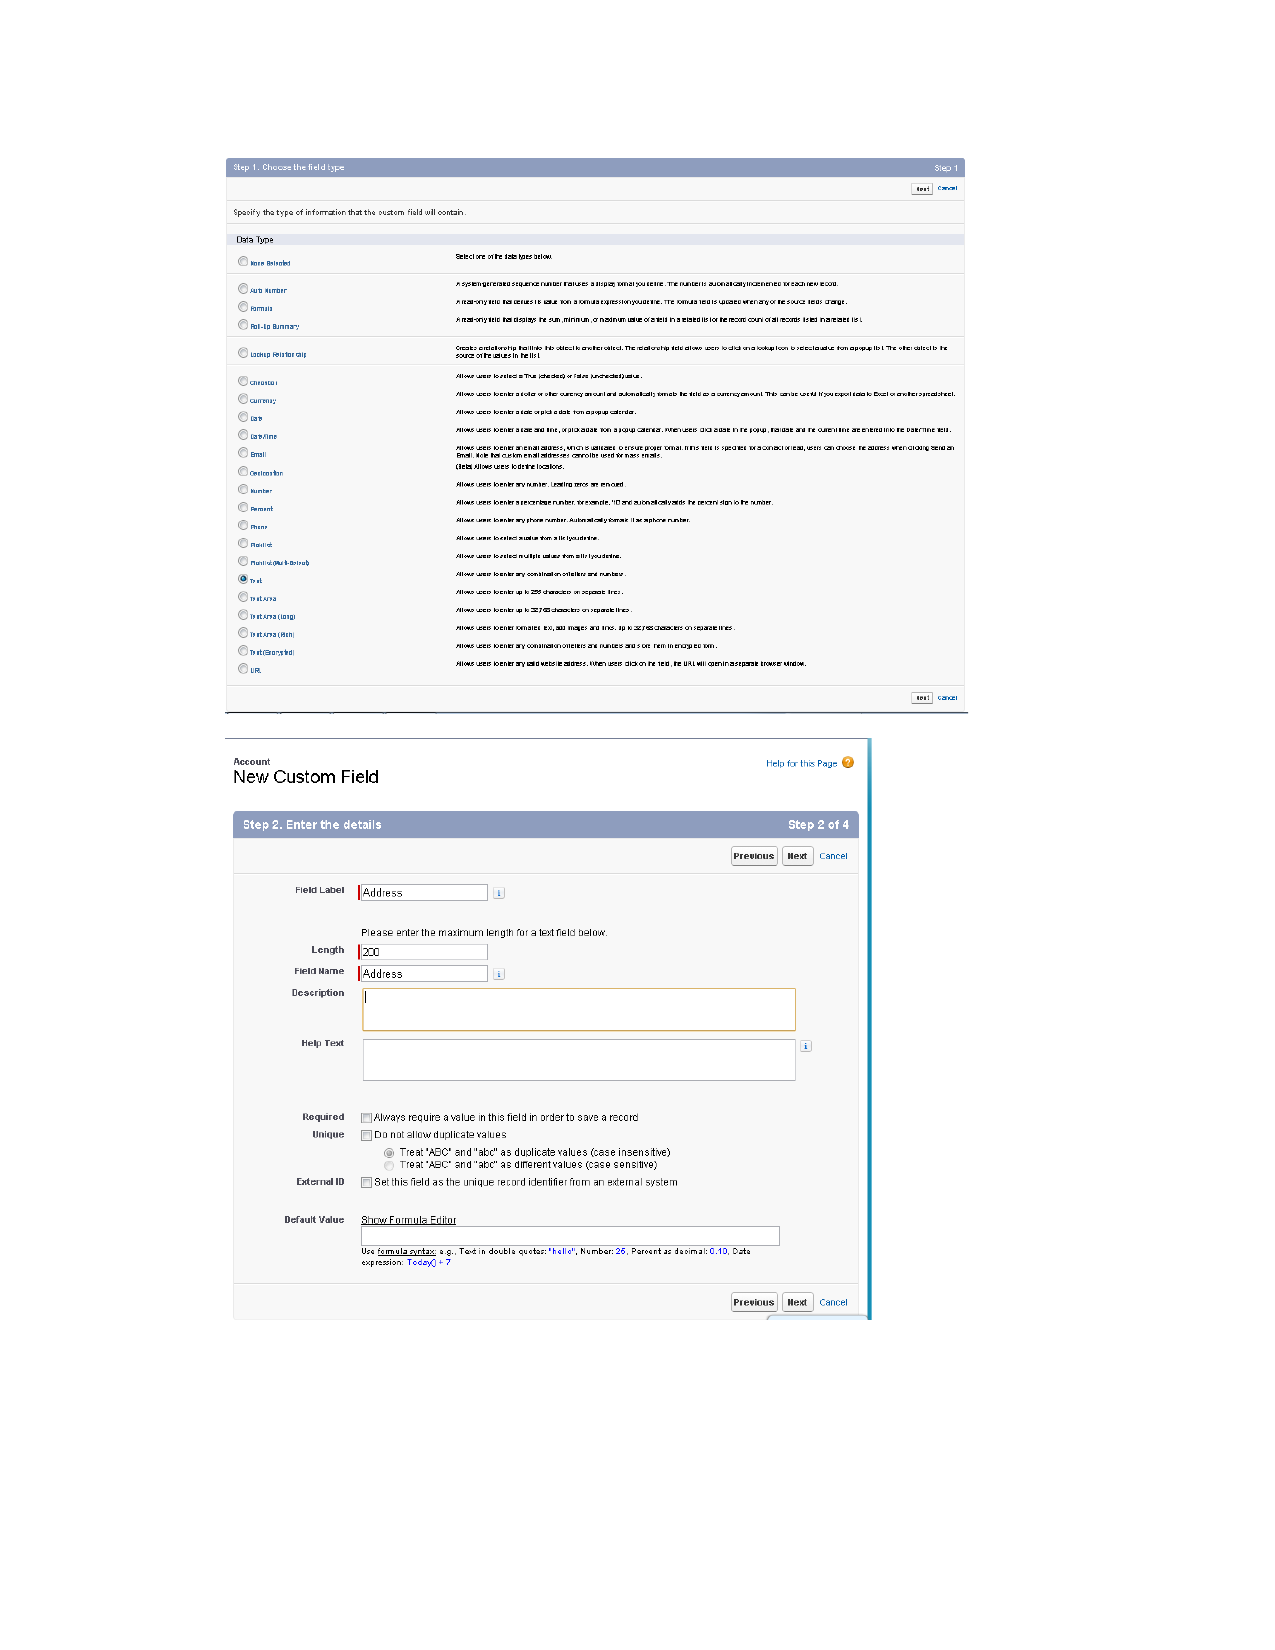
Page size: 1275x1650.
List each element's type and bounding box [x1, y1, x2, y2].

picture [225, 150, 969, 714]
picture [225, 738, 872, 1320]
